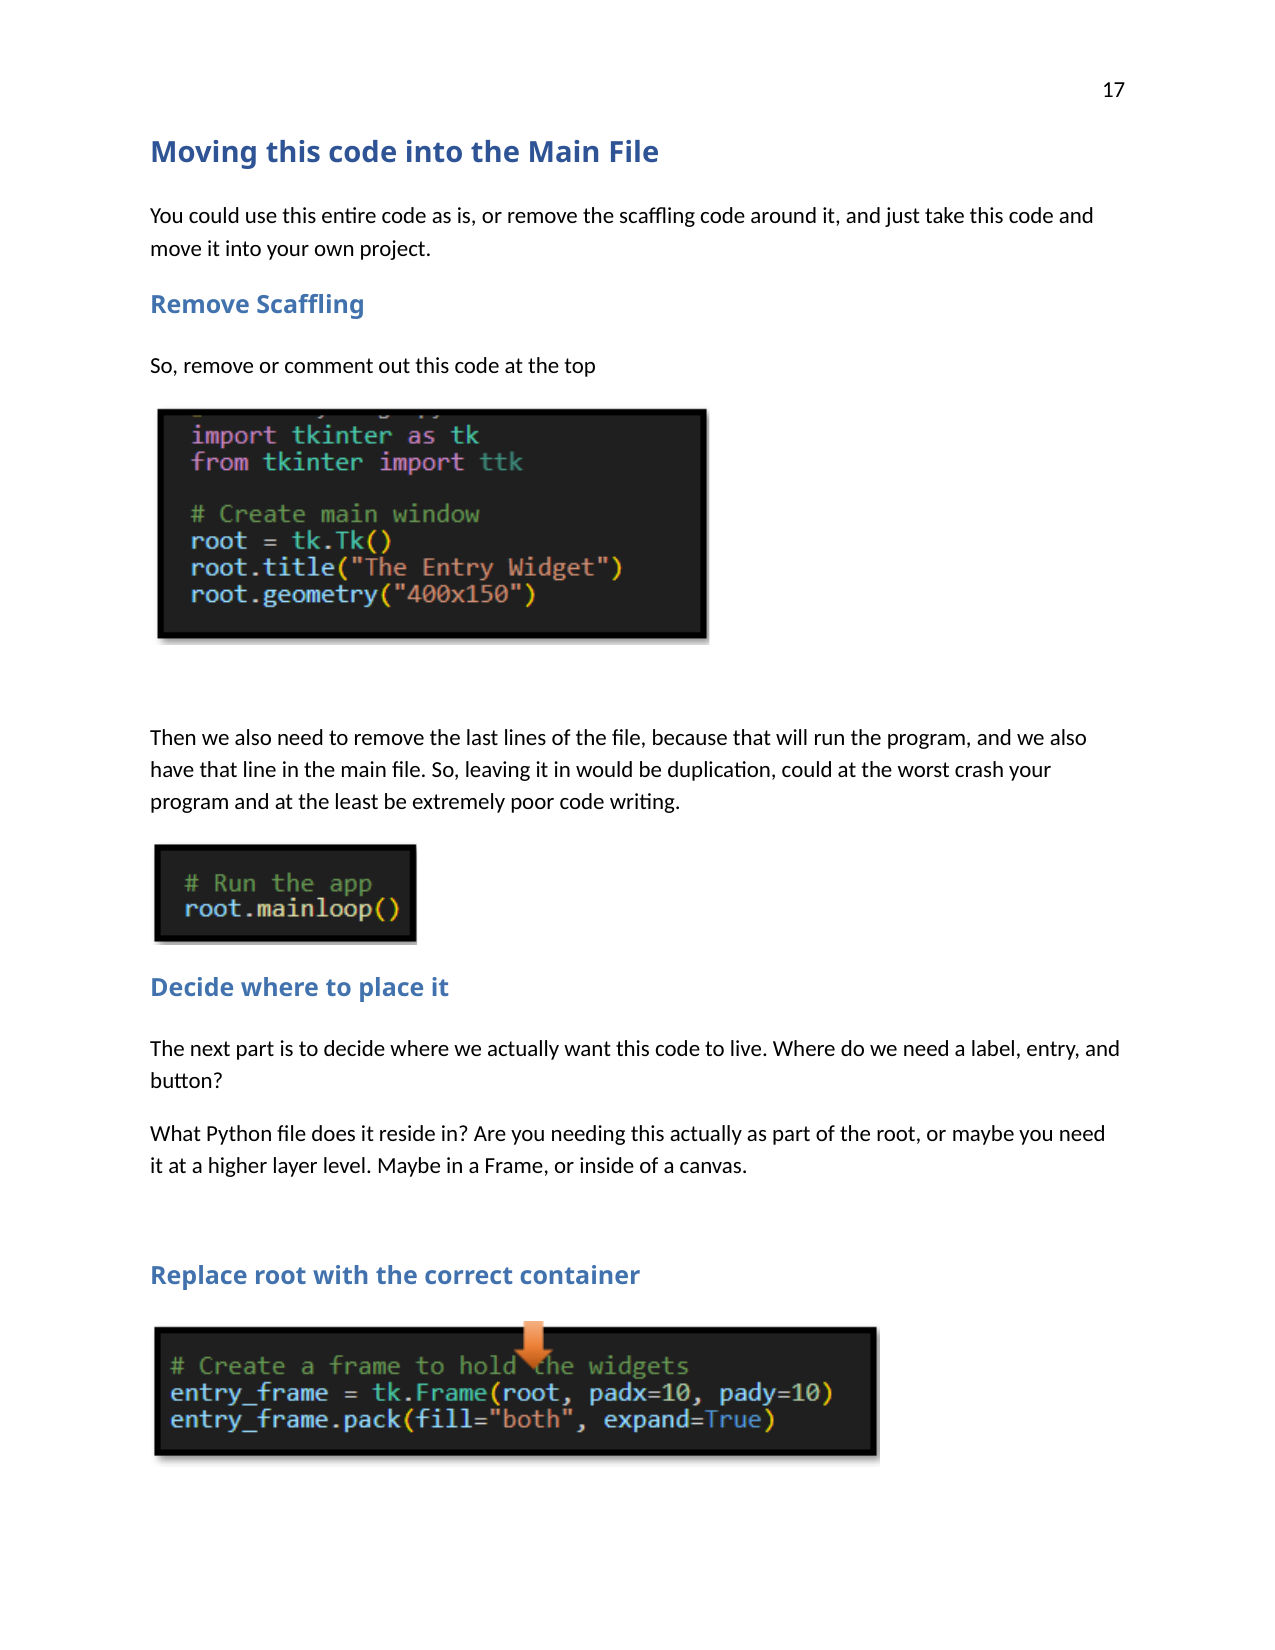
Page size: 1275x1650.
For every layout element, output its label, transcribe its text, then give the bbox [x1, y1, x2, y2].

subtitle Replace root with the correct container [150, 1257, 1125, 1291]
text Then we also need to remove the last lines of the file, because that will run the program, and we also have that line in the main file. So, leaving it in would be duplication, could at the worst crash your program and at the least be extremely poor code writing. [150, 723, 1125, 815]
text What Python file does it reside in? Are you needing this actually as part of the root, or maybe you need it at a higher layer level. Maybe in a Frame, or inside of a canvas. [150, 1119, 1125, 1179]
subtitle Remove Scaffling [150, 287, 1125, 321]
picture [150, 840, 418, 945]
subtitle Decide where to place it [150, 970, 1125, 1004]
subtitle Moving this code into the Main File [150, 131, 1125, 171]
picture [150, 1321, 880, 1467]
text The next part is to decide where we actually want this code to live. Where do we need a label, entry, and button? [150, 1034, 1125, 1094]
picture [150, 404, 710, 645]
text You could use this entire code as is, or remove the scaffling code around it, and just take this code and move it into your own project. [150, 202, 1125, 262]
text So, remove or comment out this code at the top [150, 351, 1125, 379]
